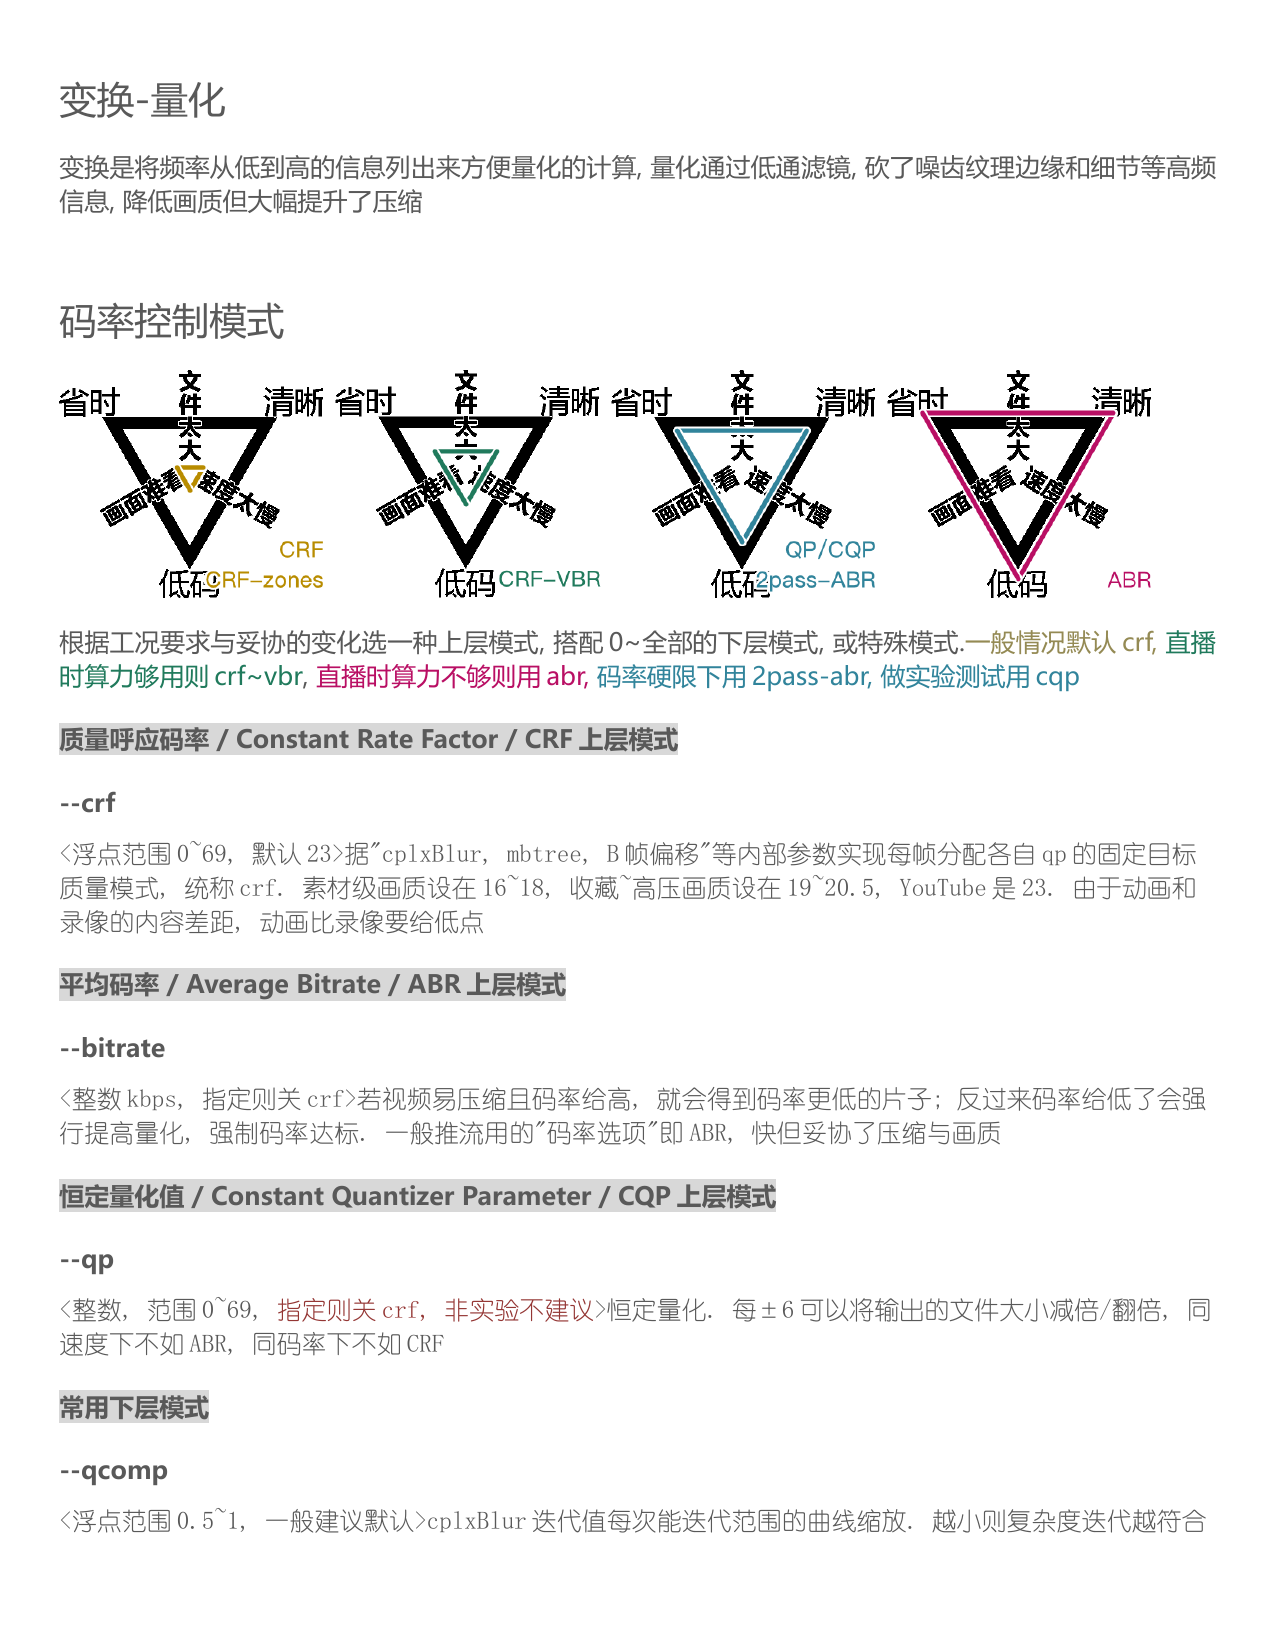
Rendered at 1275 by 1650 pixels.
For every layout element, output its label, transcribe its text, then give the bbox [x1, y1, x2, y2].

text 根据工况要求与妥协的变化选一种上层模式, 搭配0~全部的下层模式, 或特殊模式.一般情况默认crf, 直播时算力够用则crf~vbr, 直播时算力不够则用abr, 码率硬限下用2pass-abr, 做实验测试用cqp [59, 625, 1216, 693]
text --crf [59, 785, 1216, 819]
text 变换是将频率从低到高的信息列出来方便量化的计算, 量化通过低通滤镜, 砍了噪齿纹理边缘和细节等高频信息, 降低画质但大幅提升了压缩 [59, 149, 1216, 217]
subtitle 平均码率 / Average Bitrate / ABR上层模式 [59, 967, 1216, 1001]
text --qcomp [59, 1452, 1216, 1486]
text --bitrate [59, 1030, 1216, 1064]
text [59, 1503, 1216, 1537]
subtitle 码率控制模式 [59, 285, 1216, 353]
text --qp [59, 1241, 1216, 1275]
subtitle 恒定量化值 / Constant Quantizer Parameter / CQP上层模式 [59, 1178, 1216, 1212]
subtitle 变换-量化 [59, 64, 1216, 132]
picture [59, 370, 1151, 598]
text <整数, 范围0~69, 指定则关crf, 非实验不建议>恒定量化. 每±6可以将输出的文件大小减倍/翻倍, 同速度下不如ABR, 同码率下不如CRF [59, 1292, 1216, 1360]
text <浮点范围0~69, 默认23>据"cplxBlur, mbtree, B帧偏移"等内部参数实现每帧分配各自qp的固定目标质量模式, 统称crf. 素材级画质设在16~18, 收藏~高压画质设在19~20.5, YouTube是23. 由于动画和录像的内容差距, 动画比录像要给低点 [59, 836, 1216, 938]
text <整数kbps, 指定则关crf>若视频易压缩且码率给高, 就会得到码率更低的片子; 反过来码率给低了会强行提高量化, 强制码率达标. 一般推流用的"码率选项"即ABR, 快但妥协了压缩与画质 [59, 1081, 1216, 1149]
subtitle 质量呼应码率 / Constant Rate Factor / CRF上层模式 [59, 722, 1216, 756]
subtitle 常用下层模式 [59, 1389, 1216, 1423]
